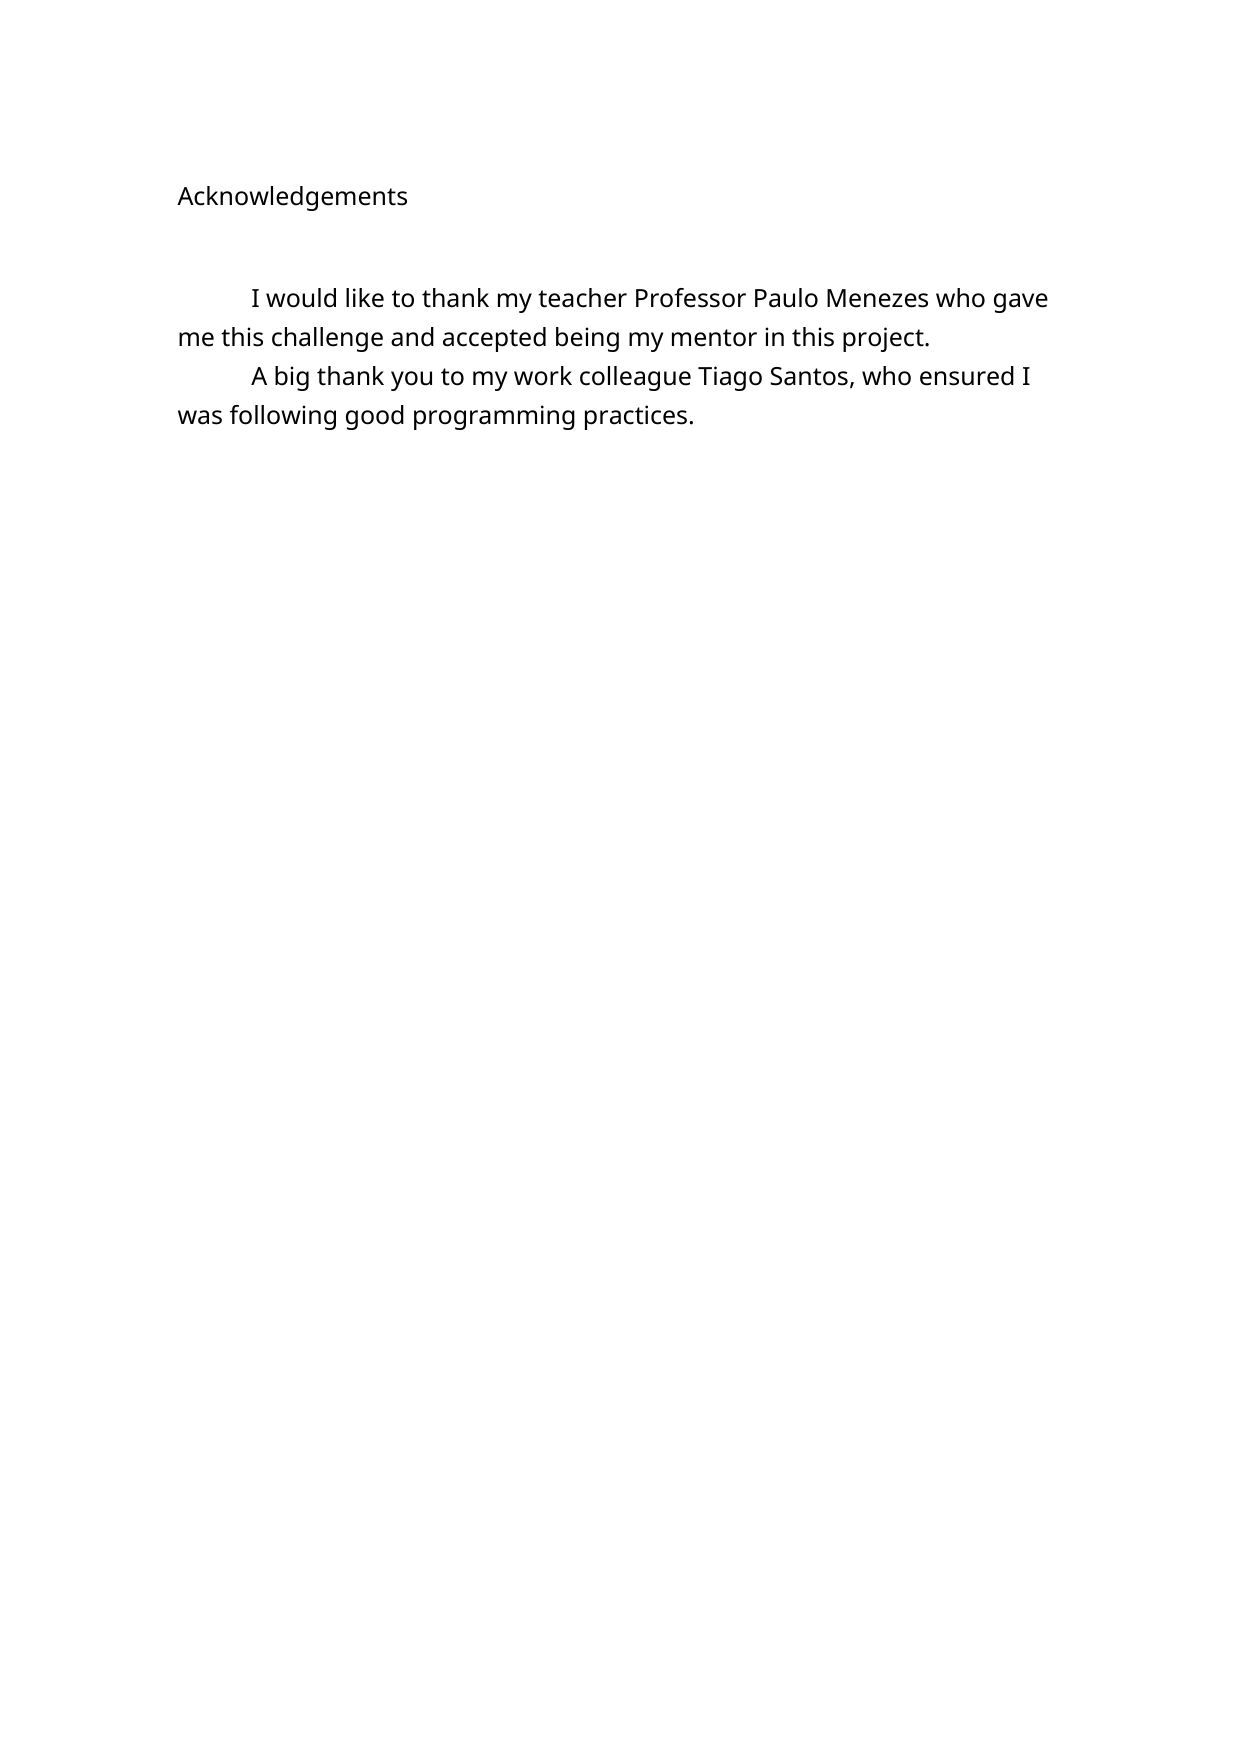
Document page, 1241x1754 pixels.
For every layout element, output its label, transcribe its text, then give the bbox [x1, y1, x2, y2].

text I would like to thank my teacher Professor Paulo Menezes who gave me this challenge and accepted being my mentor in this project. [177, 280, 1063, 354]
text A big thank you to my work colleague Tiago Santos, who ensured I was following good programming practices. [177, 359, 1063, 432]
text Acknowledgements [177, 178, 1063, 212]
